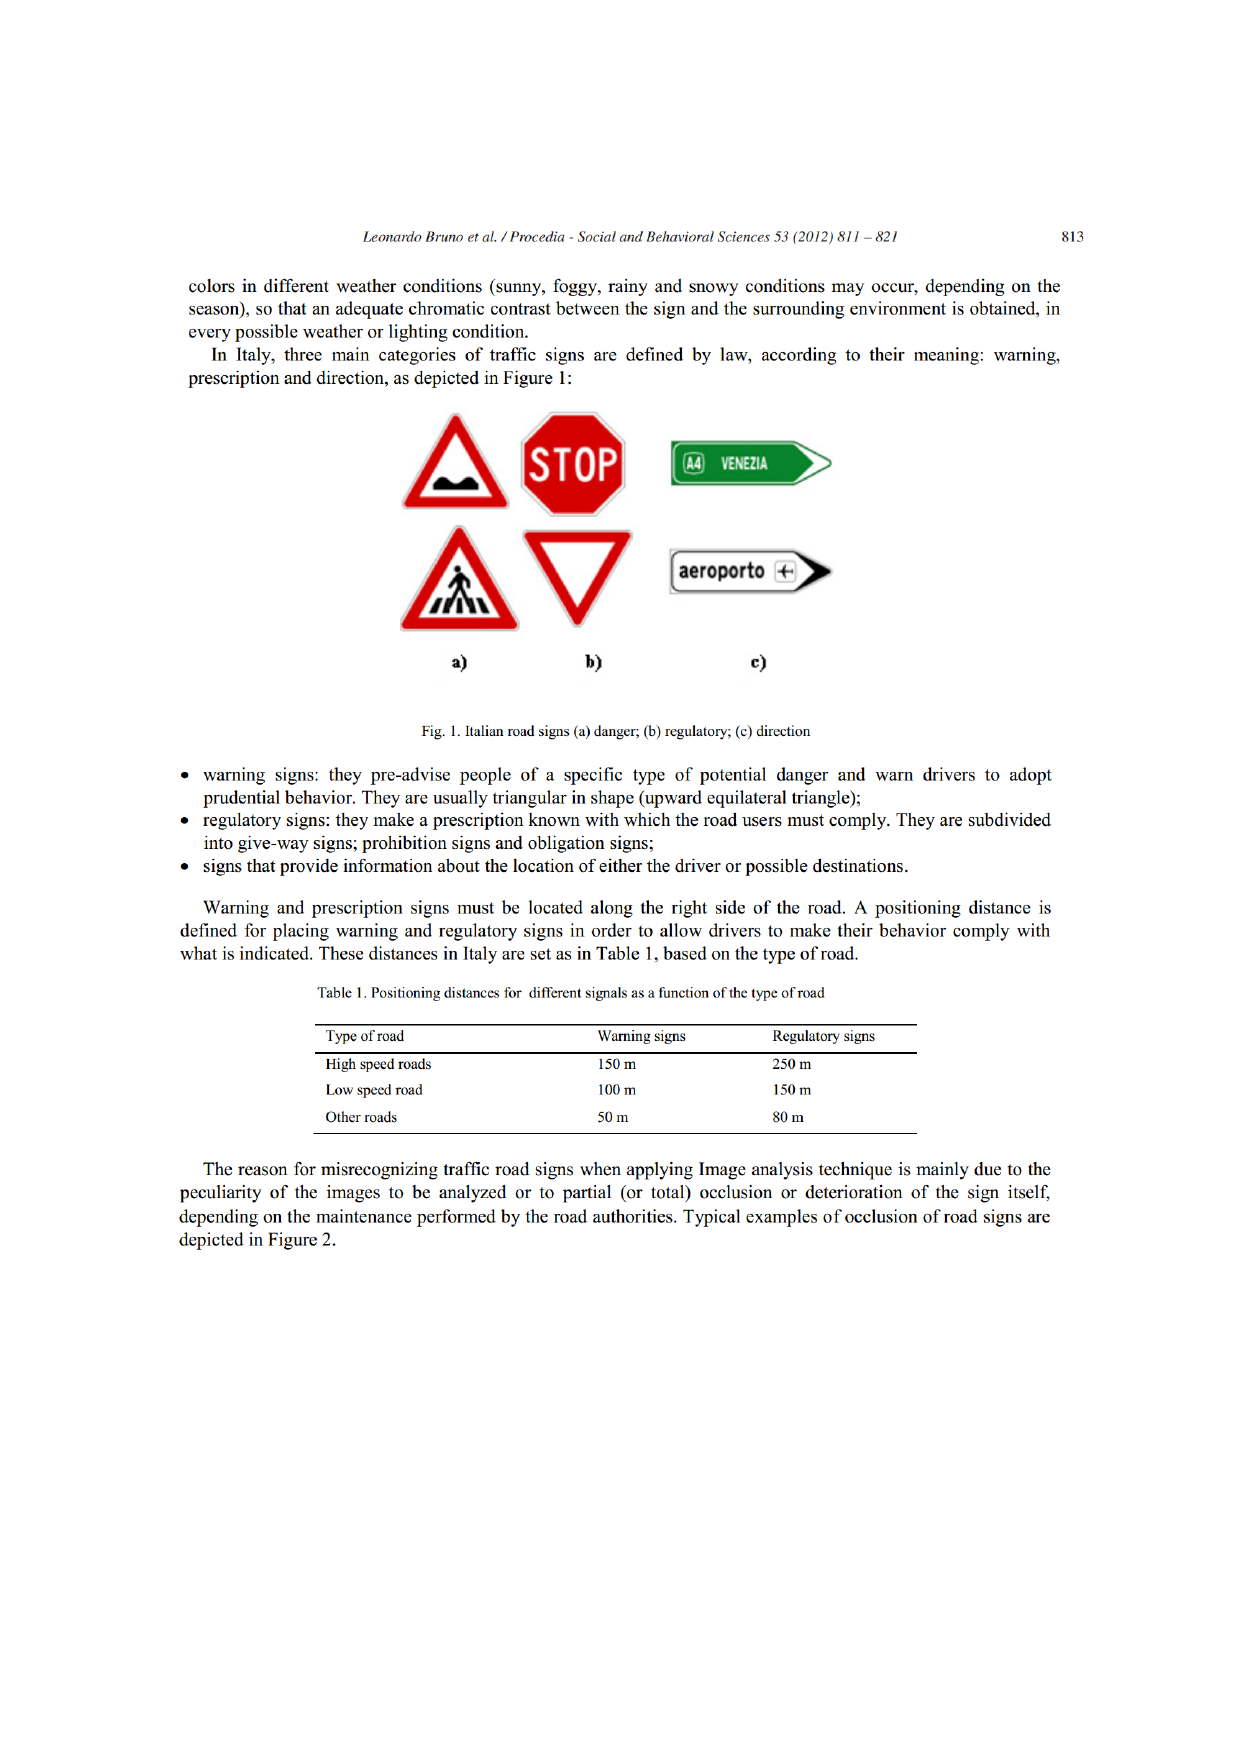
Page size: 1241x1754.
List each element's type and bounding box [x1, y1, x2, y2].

picture [112, 162, 1144, 675]
picture [102, 683, 1136, 1583]
